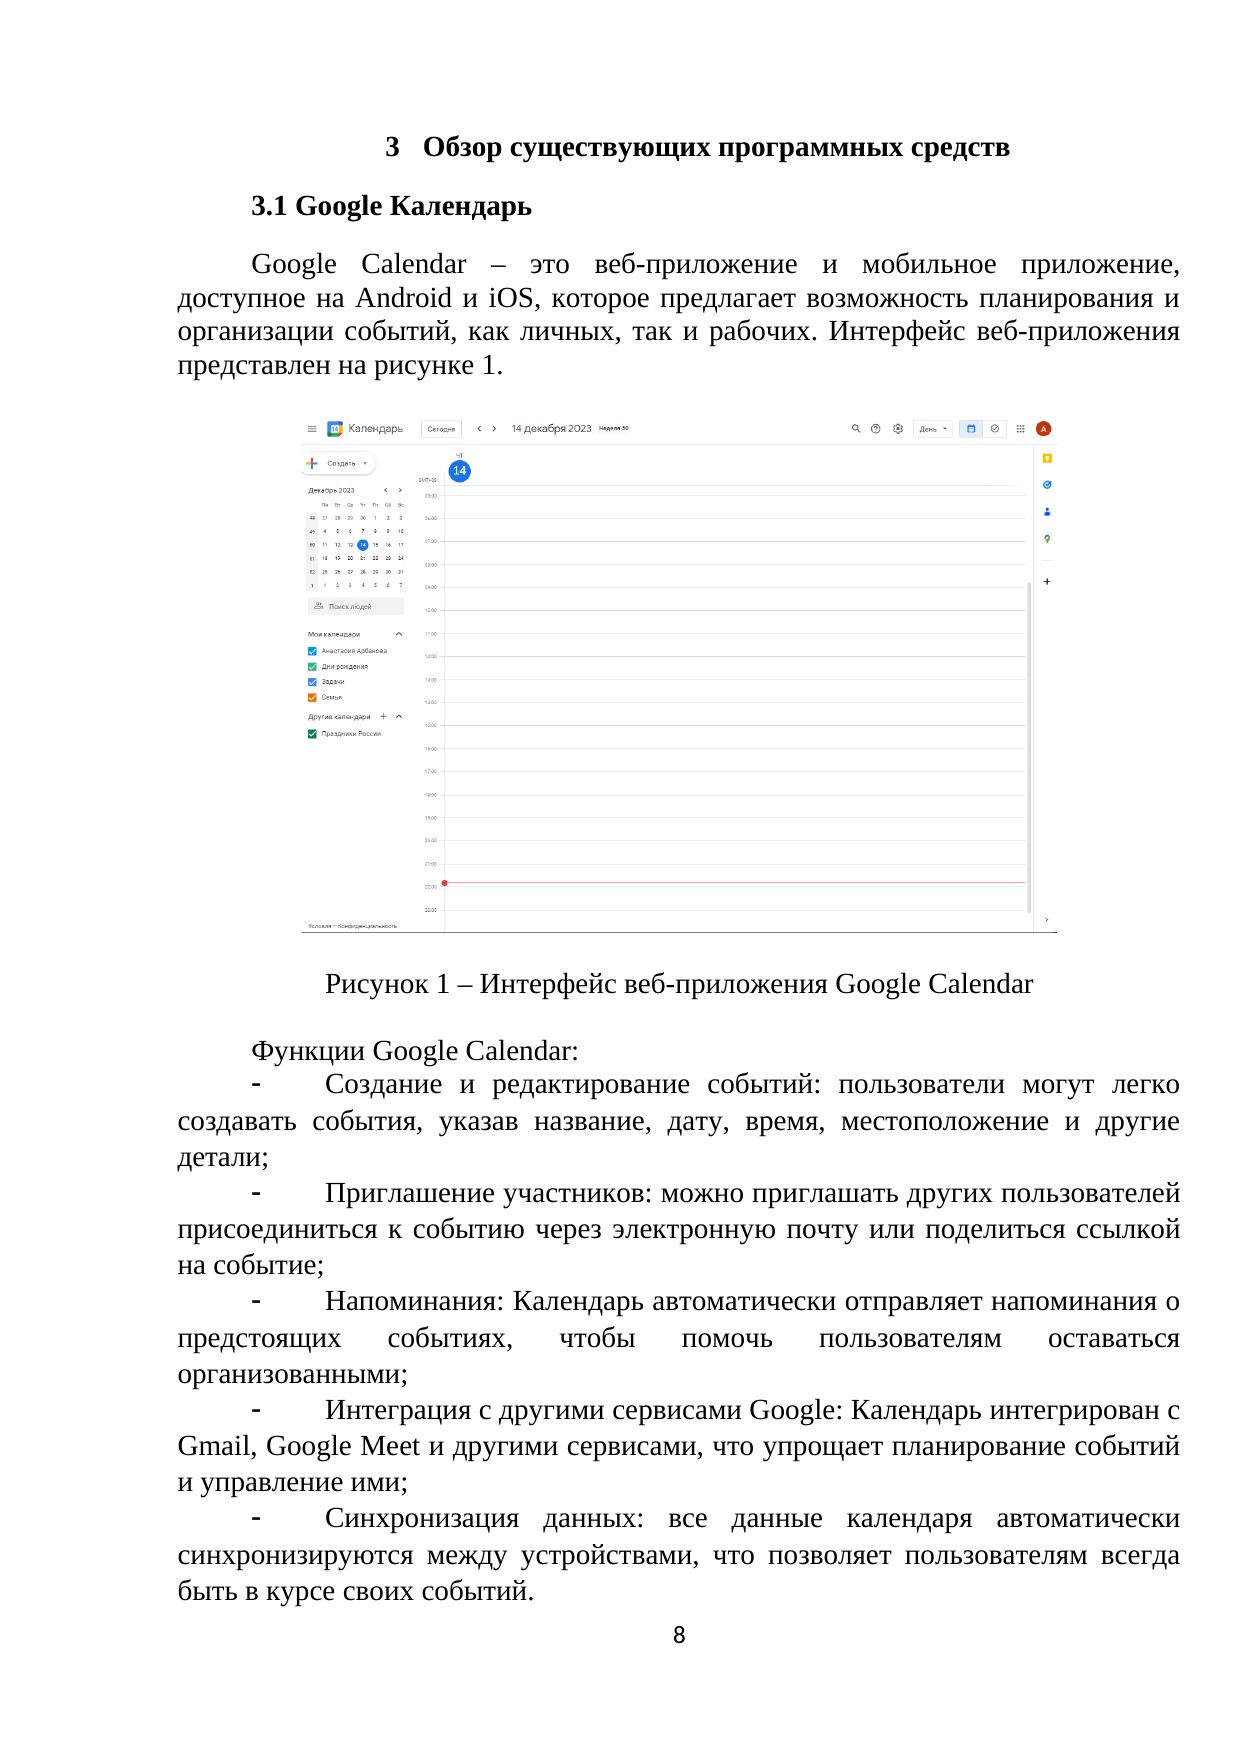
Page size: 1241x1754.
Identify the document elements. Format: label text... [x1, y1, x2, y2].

subtitle 3.1 Google Календарь [177, 188, 1181, 221]
list Интеграция с другими сервисами Google: Календарь интегрирован с Gmail, Google Meet и другими сервисами, что упрощает планирование событий и управление ими; [177, 1392, 1181, 1498]
list Создание и редактирование событий: пользователи могут легко создавать события, указав название, дату, время, местоположение и другие детали; [177, 1066, 1181, 1172]
text Функции Google Calendar: [177, 1033, 1181, 1066]
list Синхронизация данных: все данные календаря автоматически синхронизируются между устройствами, что позволяет пользователям всегда быть в курсе своих событий. [177, 1501, 1181, 1607]
list Приглашение участников: можно приглашать других пользователей присоединиться к событию через электронную почту или поделиться ссылкой на событие; [177, 1175, 1181, 1281]
list Напоминания: Календарь автоматически отправляет напоминания о предстоящих событиях, чтобы помочь пользователям оставаться организованными; [177, 1283, 1181, 1389]
text Рисунок 1 – Интерфейс веб-приложения Google Calendar [177, 966, 1181, 999]
subtitle Обзор существующих программных средств [215, 129, 1181, 163]
picture [301, 414, 1057, 933]
text Google Calendar – это веб-приложение и мобильное приложение, доступное на Android и iOS, которое предлагает возможность планирования и организации событий, как личных, так и рабочих. Интерфейс веб-приложения представлен на рисунке 1. [177, 246, 1181, 381]
